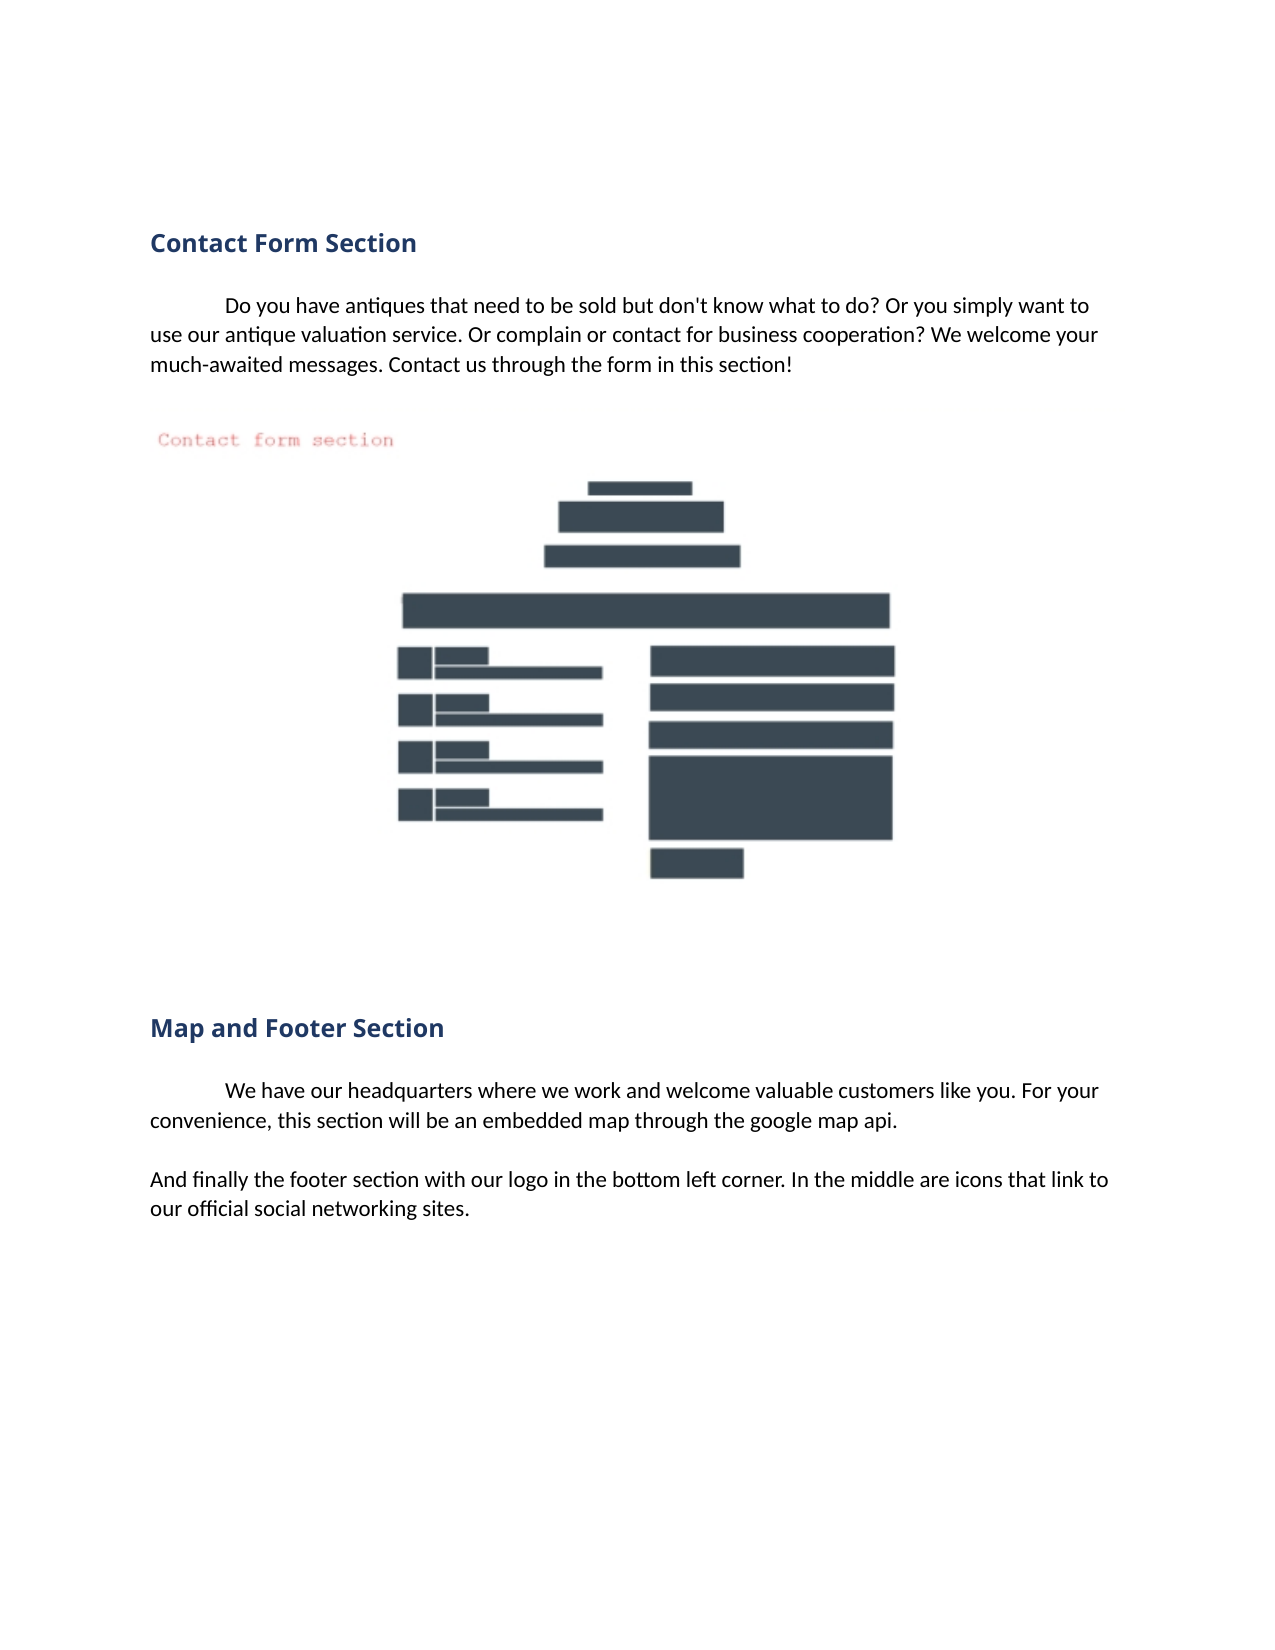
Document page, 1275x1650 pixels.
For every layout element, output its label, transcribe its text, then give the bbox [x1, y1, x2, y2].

picture [150, 408, 1125, 934]
text Do you have antiques that need to be sold but don't know what to do? Or you simply want to use our antique valuation service. Or complain or contact for business cooperation? We welcome your much-awaited messages. Contact us through the form in this section! [150, 291, 1125, 378]
subtitle Contact Form Section [150, 226, 1125, 259]
text And finally the footer section with our logo in the bottom left corner. In the middle are icons that link to our official social networking sites. [150, 1165, 1125, 1223]
text We have our headquarters where we work and welcome valuable customers like you. For your convenience, this section will be an embedded map through the google map api. [150, 1076, 1125, 1134]
subtitle Map and Footer Section [150, 1011, 1125, 1045]
